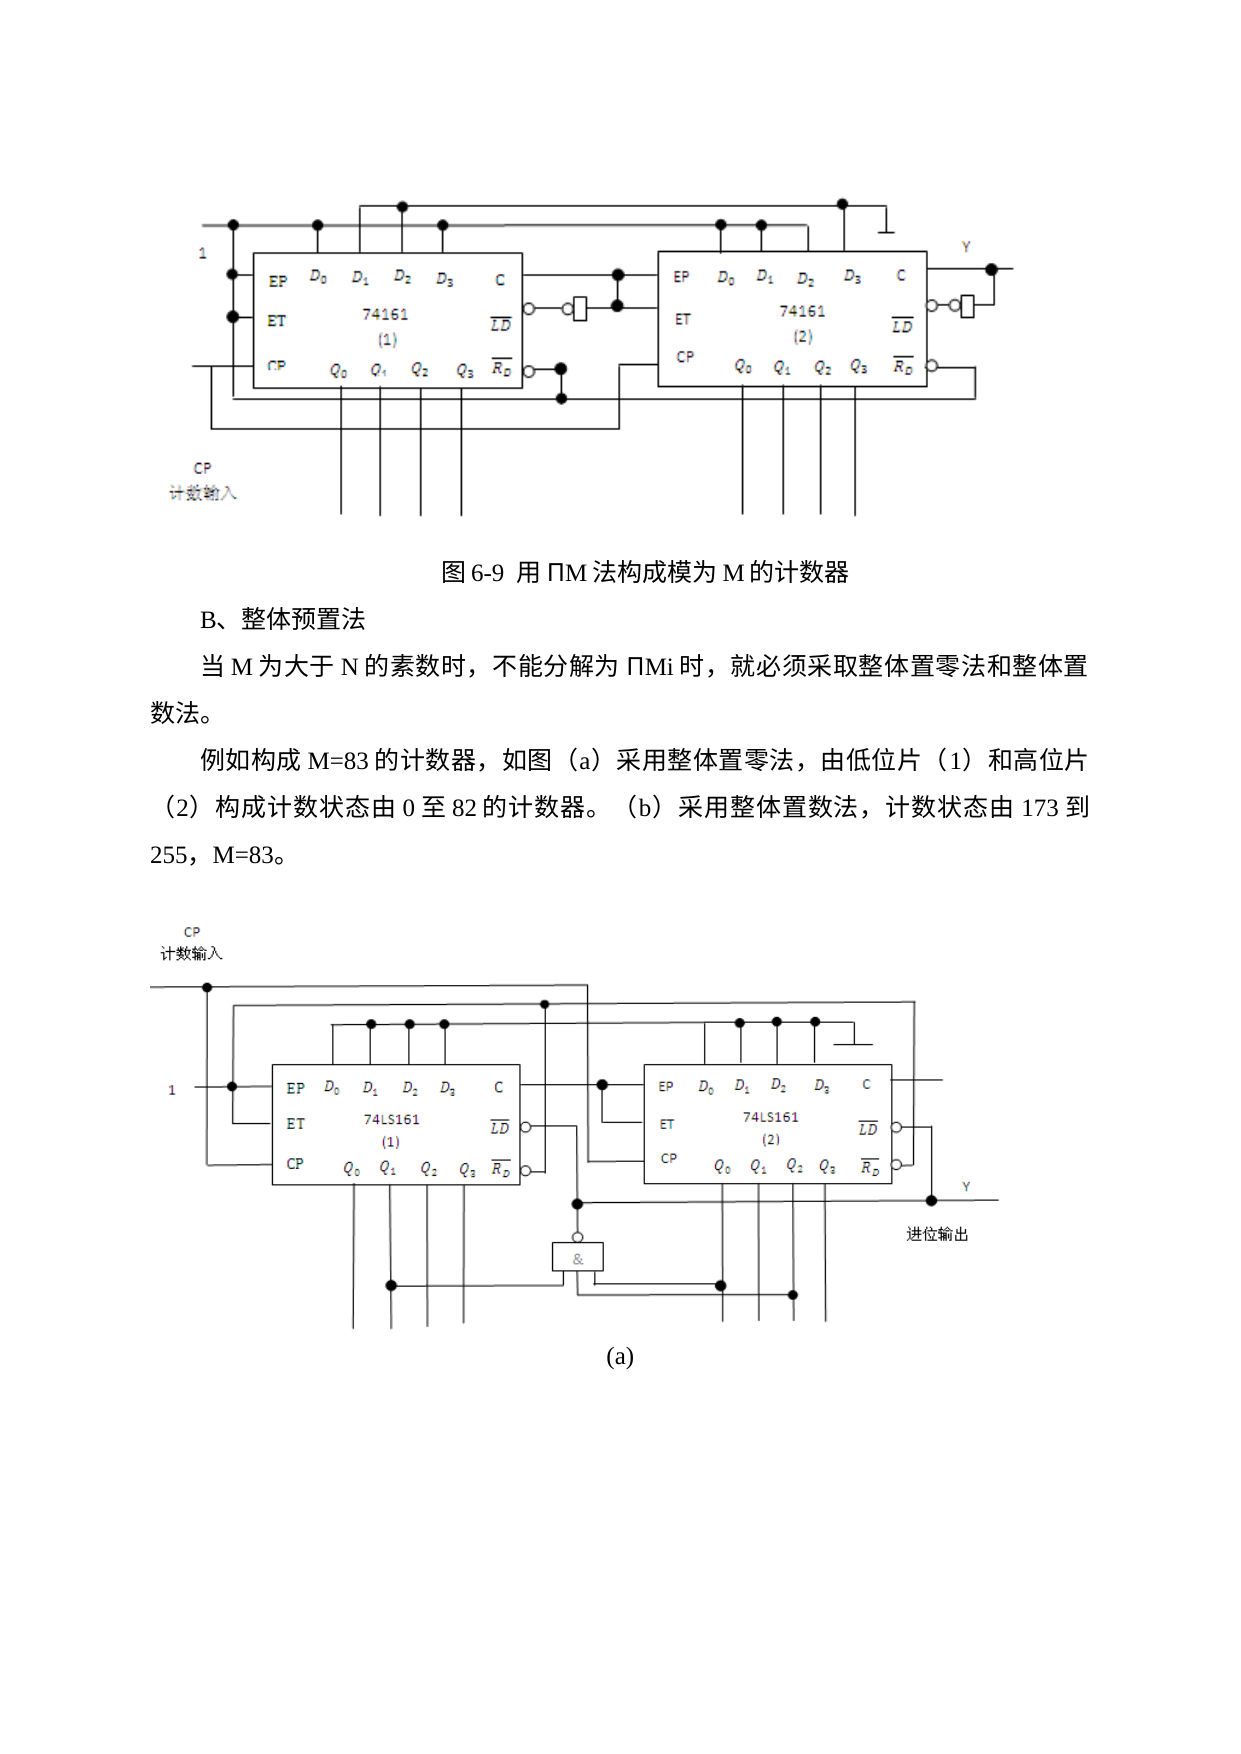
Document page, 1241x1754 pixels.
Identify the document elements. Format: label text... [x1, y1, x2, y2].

text 当M为大于N的素数时，不能分解为ПMi时，就必须采取整体置零法和整体置数法。 [150, 646, 1090, 729]
text (a) [150, 1341, 1090, 1370]
text 例如构成M=83的计数器，如图（a）采用整体置零法，由低位片（1）和高位片（2）构成计数状态由0至82的计数器。（b）采用整体置数法，计数状态由173到255，M=83。 [150, 740, 1090, 871]
text 图6-9 用ПM法构成模为M的计数器 [150, 552, 1090, 588]
picture [150, 918, 1006, 1334]
picture [150, 174, 1028, 540]
text B、整体预置法 [150, 599, 1090, 635]
